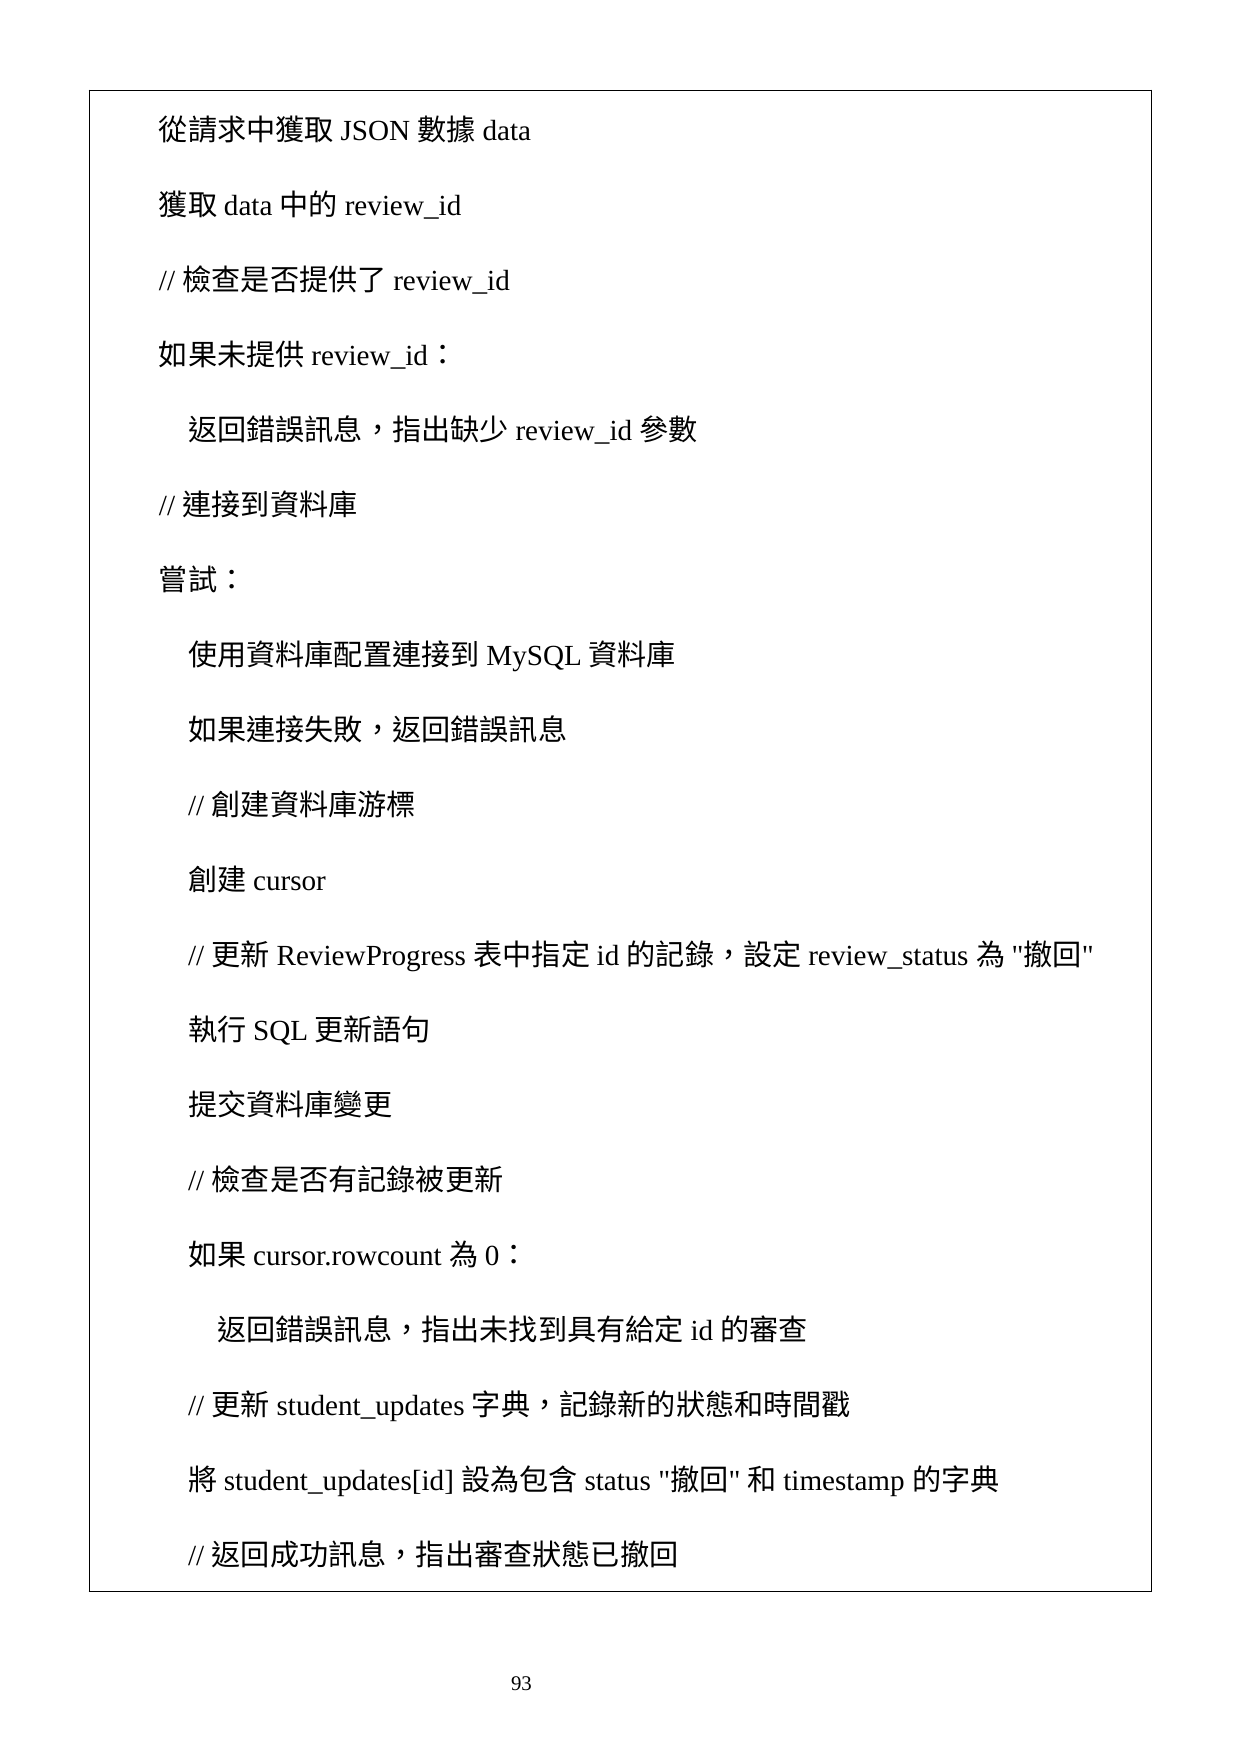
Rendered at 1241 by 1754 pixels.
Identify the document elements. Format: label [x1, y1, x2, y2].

table_cell [90, 91, 1151, 1591]
